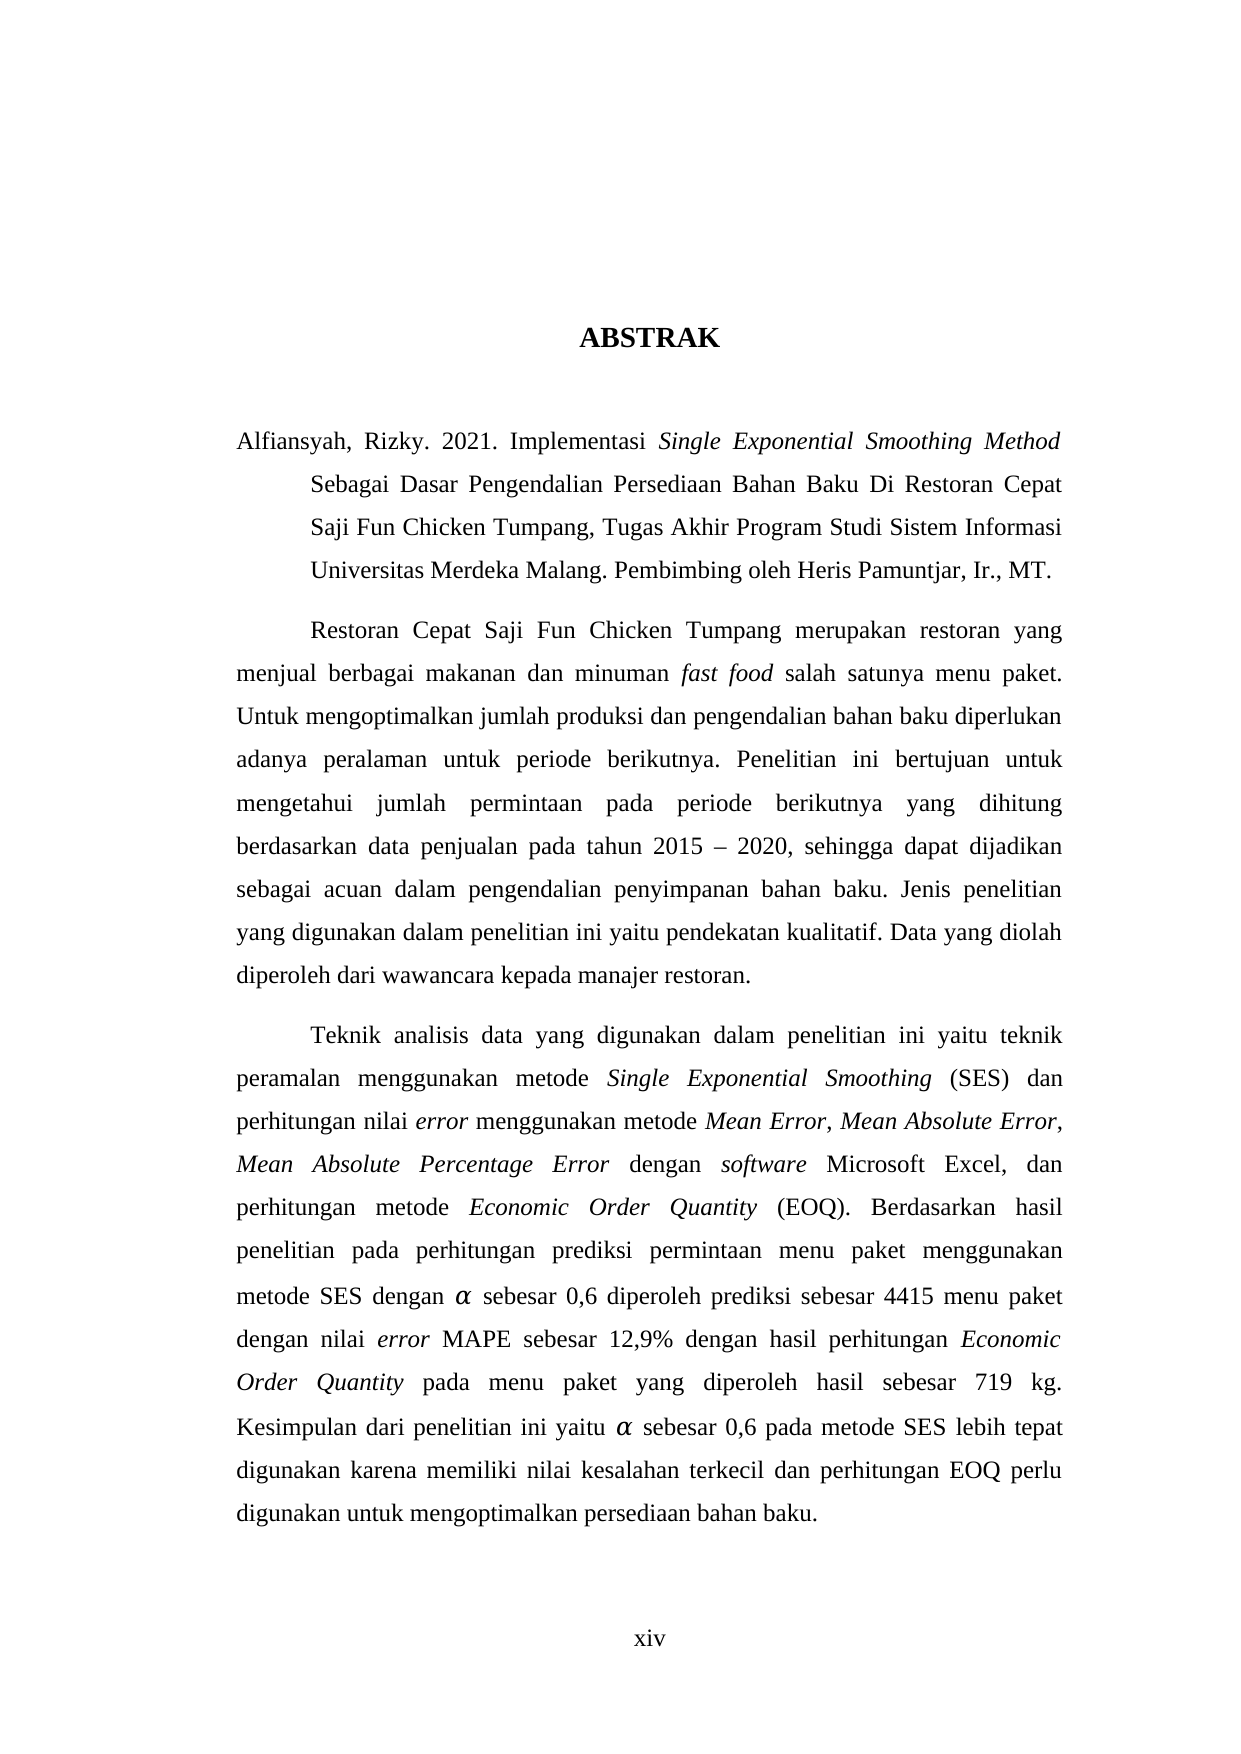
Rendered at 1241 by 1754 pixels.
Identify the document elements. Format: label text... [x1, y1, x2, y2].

text ABSTRAK [236, 320, 1063, 354]
text Alfiansyah, Rizky. 2021. Implementasi Single Exponential Smoothing Method Sebagai Dasar Pengendalian Persediaan Bahan Baku Di Restoran Cepat Saji Fun Chicken Tumpang, Tugas Akhir Program Studi Sistem Informasi Universitas Merdeka Malang. Pembimbing oleh Heris Pamuntjar, Ir., MT. [236, 426, 1063, 584]
text Restoran Cepat Saji Fun Chicken Tumpang merupakan restoran yang menjual berbagai makanan dan minuman fast food salah satunya menu paket. Untuk mengoptimalkan jumlah produksi dan pengendalian bahan baku diperlukan adanya peralaman untuk periode berikutnya. Penelitian ini bertujuan untuk mengetahui jumlah permintaan pada periode berikutnya yang dihitung berdasarkan data penjualan pada tahun 2015 – 2020, sehingga dapat dijadikan sebagai acuan dalam pengendalian penyimpanan bahan baku. Jenis penelitian yang digunakan dalam penelitian ini yaitu pendekatan kualitatif. Data yang diolah diperoleh dari wawancara kepada manajer restoran. [236, 615, 1063, 989]
text Teknik analisis data yang digunakan dalam penelitian ini yaitu teknik peramalan menggunakan metode Single Exponential Smoothing (SES) dan perhitungan nilai error menggunakan metode Mean Error, Mean Absolute Error, Mean Absolute Percentage Error dengan software Microsoft Excel, dan perhitungan metode Economic Order Quantity (EOQ). Berdasarkan hasil penelitian pada perhitungan prediksi permintaan menu paket menggunakan metode SES dengan 𝛼 sebesar 0,6 diperoleh prediksi sebesar 4415 menu paket dengan nilai error MAPE sebesar 12,9% dengan hasil perhitungan Economic Order Quantity pada menu paket yang diperoleh hasil sebesar 719 kg. Kesimpulan dari penelitian ini yaitu 𝛼 sebesar 0,6 pada metode SES lebih tepat digunakan karena memiliki nilai kesalahan terkecil dan perhitungan EOQ perlu digunakan untuk mengoptimalkan persediaan bahan baku. [236, 1020, 1063, 1527]
